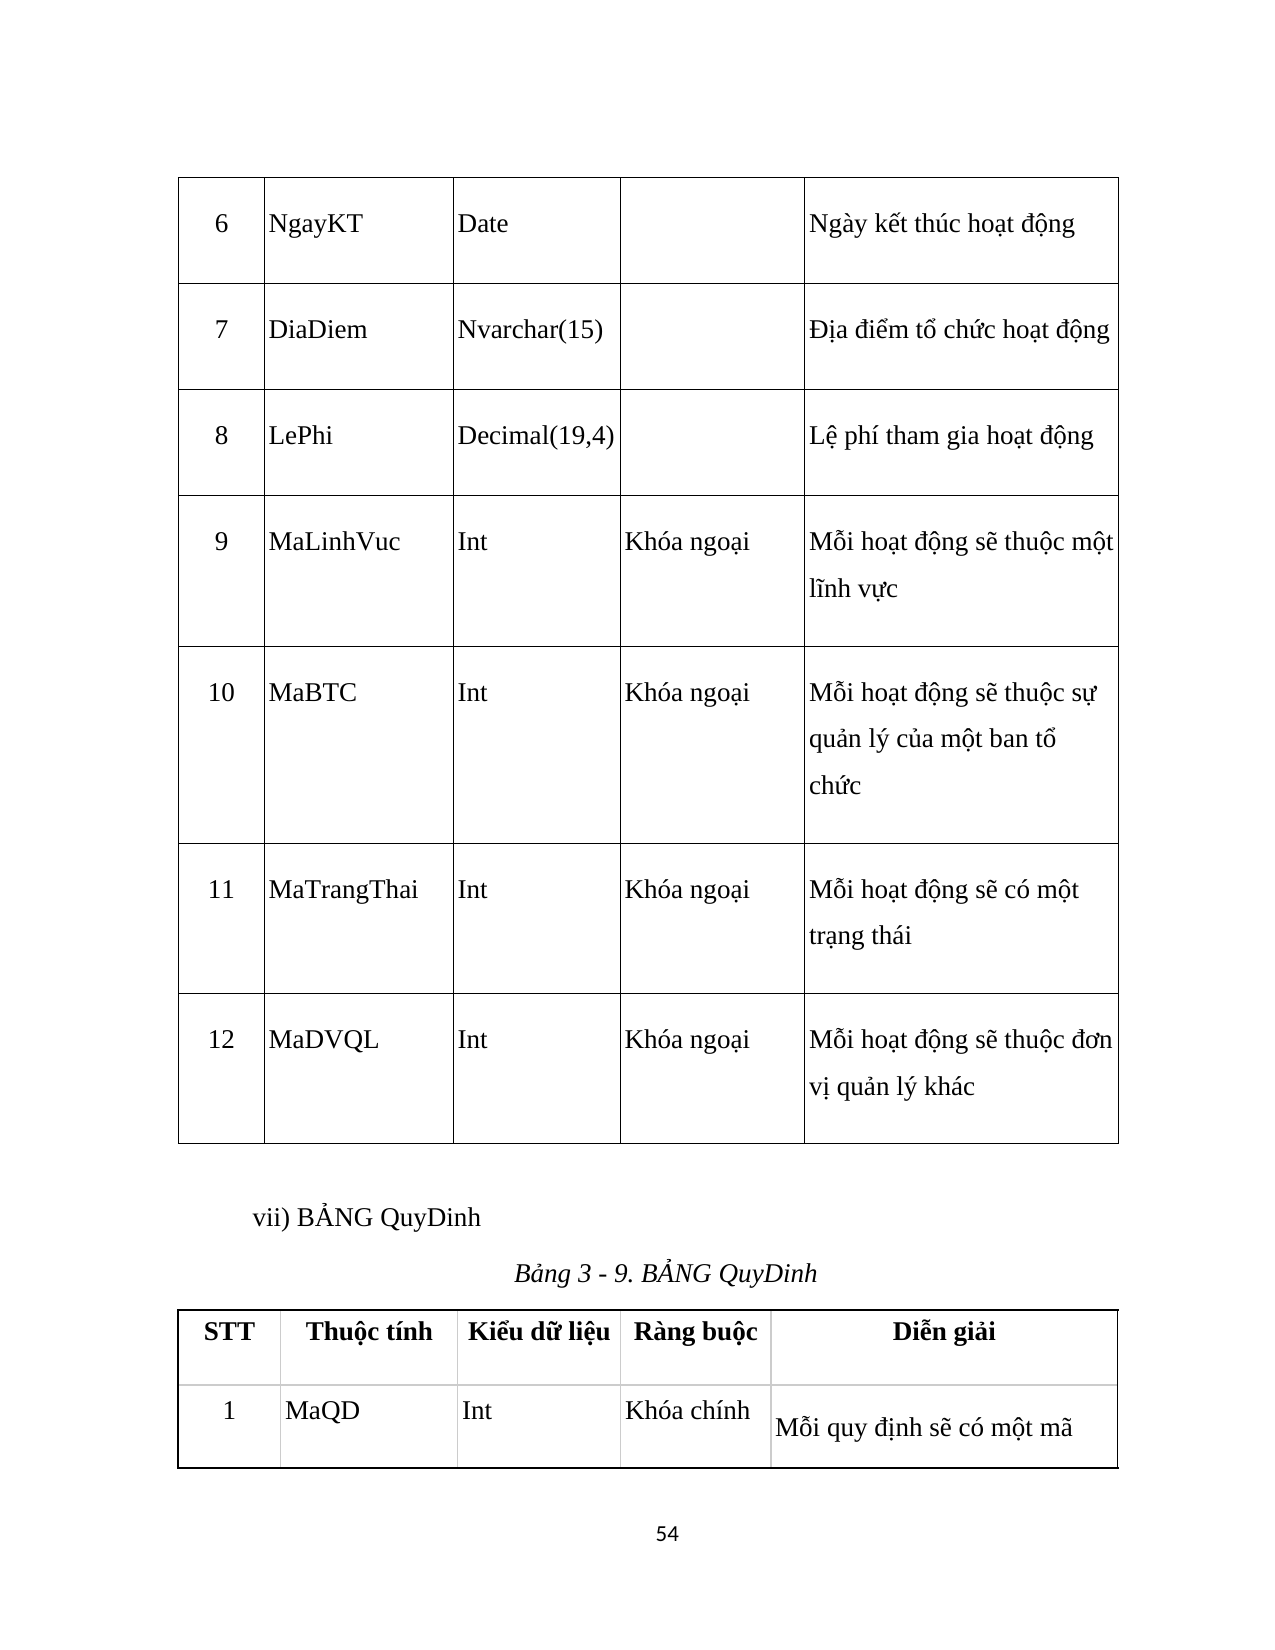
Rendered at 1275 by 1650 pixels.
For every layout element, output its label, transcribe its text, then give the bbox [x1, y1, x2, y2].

table_cell 1 [179, 1386, 280, 1467]
table_cell Khóa ngoại [621, 496, 804, 646]
table_cell Khóa ngoại [621, 994, 804, 1143]
table_cell 6 [179, 178, 264, 283]
table_cell MaQD [281, 1386, 457, 1467]
table_cell MaLinhVuc [265, 496, 453, 646]
table_cell LePhi [265, 390, 453, 495]
table_header Kiểu dữ liệu [458, 1311, 620, 1384]
table_cell Int [454, 647, 620, 843]
table_cell [621, 390, 804, 495]
table_cell 10 [179, 647, 264, 843]
table_cell 8 [179, 390, 264, 495]
table_cell [621, 178, 804, 283]
table_cell MaDVQL [265, 994, 453, 1143]
table_cell Khóa ngoại [621, 647, 804, 843]
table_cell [772, 1386, 1117, 1467]
table_cell Decimal(19,4) [454, 390, 620, 495]
table_cell Int [454, 496, 620, 646]
table_header Diễn giải [772, 1311, 1117, 1384]
table_header STT [179, 1311, 280, 1384]
table_cell Khóa chính [621, 1386, 770, 1467]
table_cell 7 [179, 284, 264, 389]
table_cell MaTrangThai [265, 844, 453, 993]
table_cell Nvarchar(15) [454, 284, 620, 389]
table_cell Int [454, 844, 620, 993]
table_header Ràng buộc [621, 1311, 770, 1384]
table_cell 12 [179, 994, 264, 1143]
table_cell 11 [179, 844, 264, 993]
table_cell 9 [179, 496, 264, 646]
table_cell MaBTC [265, 647, 453, 843]
table_cell Mỗi hoạt động sẽ thuộc sự quản lý của một ban tổ chức [805, 647, 1118, 843]
table_cell NgayKT [265, 178, 453, 283]
table_cell Lệ phí tham gia hoạt động [805, 390, 1118, 495]
table_cell Mỗi hoạt động sẽ có một trạng thái [805, 844, 1118, 993]
text Bảng 3 - 9. BẢNG QuyDinh [177, 1257, 1157, 1288]
table_cell Mỗi hoạt động sẽ thuộc một lĩnh vực [805, 496, 1118, 646]
table_cell [621, 284, 804, 389]
table_cell Date [454, 178, 620, 283]
table_cell Địa điểm tổ chức hoạt động [805, 284, 1118, 389]
table_cell DiaDiem [265, 284, 453, 389]
table_cell Mỗi hoạt động sẽ thuộc đơn vị quản lý khác [805, 994, 1118, 1143]
table_cell Khóa ngoại [621, 844, 804, 993]
table_cell Int [458, 1386, 620, 1467]
table_cell Int [454, 994, 620, 1143]
table_cell Ngày kết thúc hoạt động [805, 178, 1118, 283]
text vii) BẢNG QuyDinh [177, 1201, 1157, 1232]
table_header Thuộc tính [281, 1311, 457, 1384]
